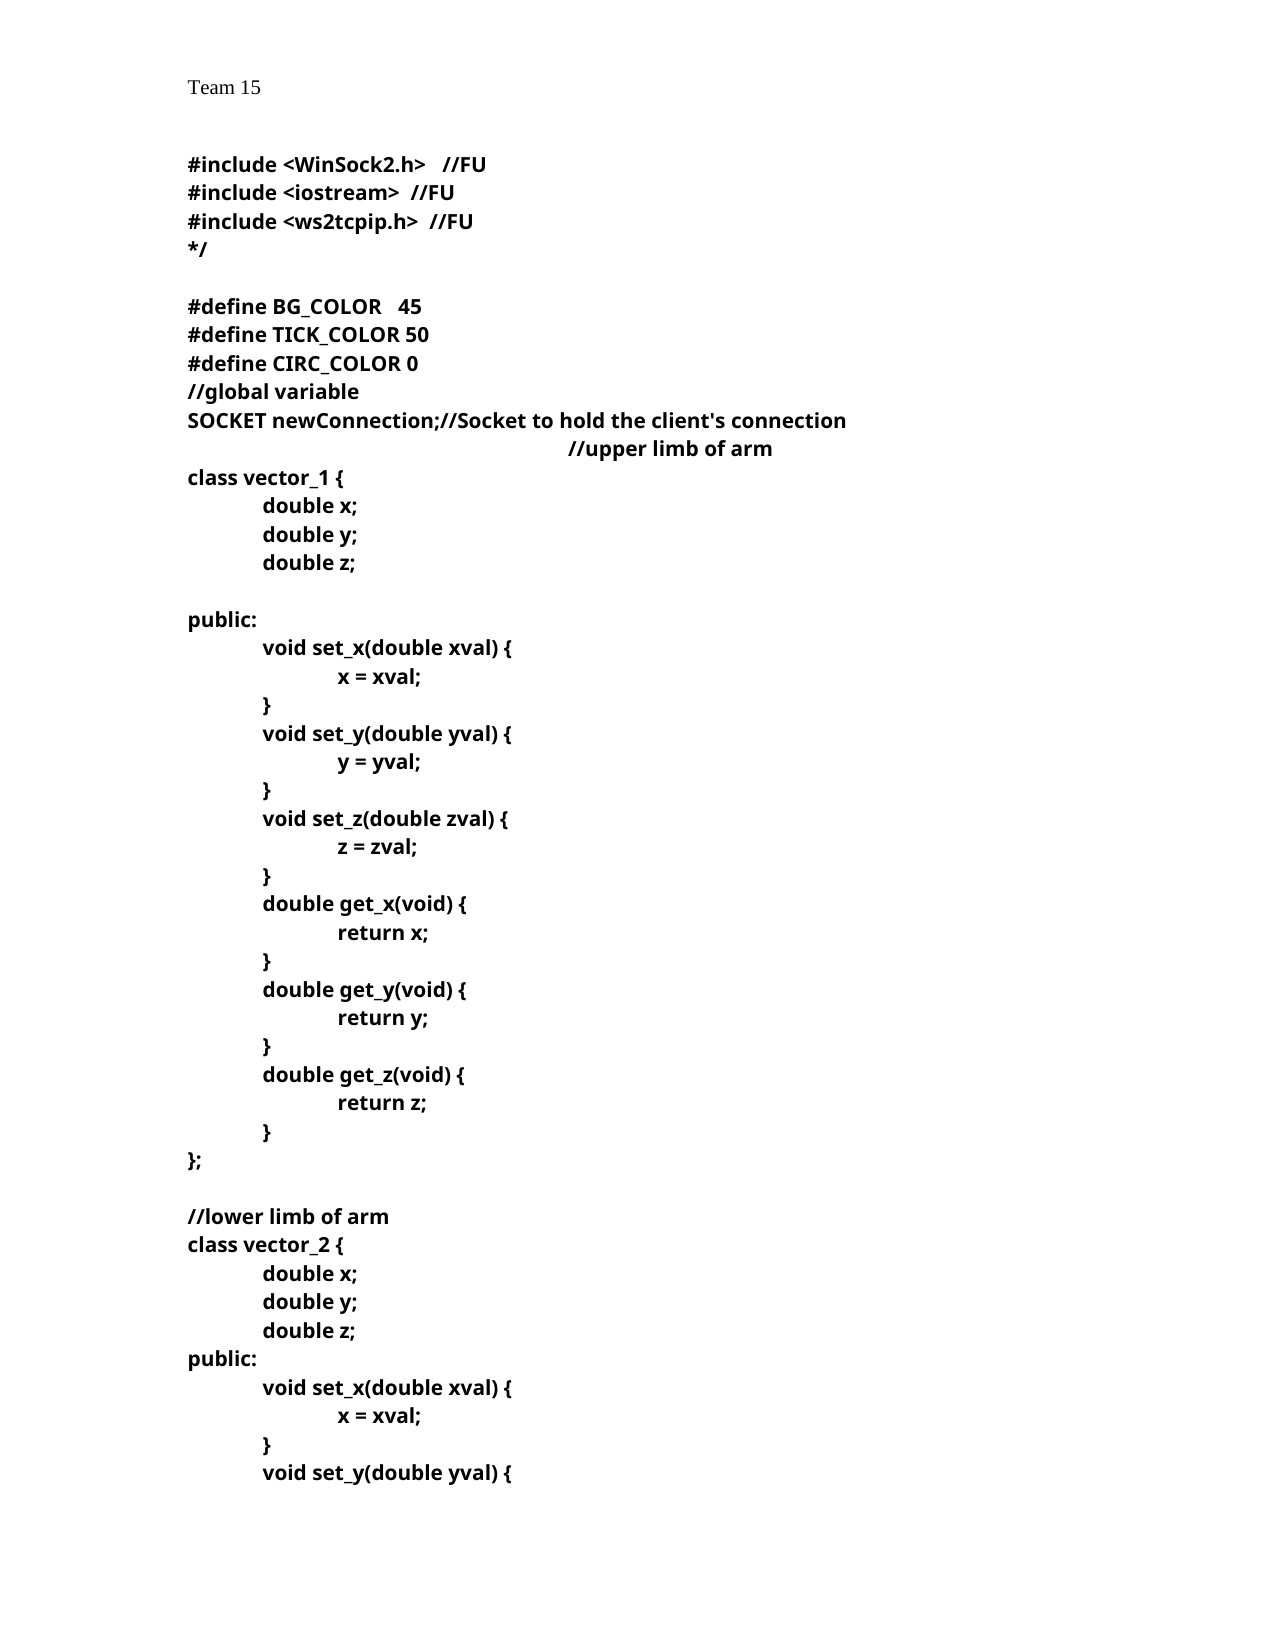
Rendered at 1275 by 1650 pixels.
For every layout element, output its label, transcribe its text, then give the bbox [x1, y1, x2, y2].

text } [187, 861, 1087, 889]
text void set_x(double xval) { [187, 633, 1087, 662]
text return x; [187, 918, 1087, 946]
text void set_y(double yval) { [187, 719, 1087, 747]
text void set_y(double yval) { [187, 1458, 1087, 1487]
text return y; [187, 1003, 1087, 1032]
text return z; [187, 1088, 1087, 1117]
text double z; [187, 548, 1087, 577]
text double x; [187, 1259, 1087, 1287]
text y = yval; [187, 747, 1087, 776]
text class vector_1 { [187, 463, 1087, 491]
text #define TICK_COLOR 50 [187, 321, 1087, 349]
text double get_x(void) { [187, 889, 1087, 918]
text //global variable [187, 377, 1087, 406]
text double y; [187, 520, 1087, 548]
text double x; [187, 491, 1087, 520]
text //lower limb of arm [187, 1202, 1087, 1231]
text void set_z(double zval) { [187, 804, 1087, 832]
text } [187, 1032, 1087, 1060]
text #include <iostream> //FU [187, 178, 1087, 207]
text } [187, 946, 1087, 975]
text } [187, 1117, 1087, 1145]
text SOCKET newConnection;//Socket to hold the client's connection [187, 406, 1087, 434]
text double z; [187, 1316, 1087, 1344]
text } [187, 690, 1087, 719]
text #define CIRC_COLOR 0 [187, 349, 1087, 377]
text public: [187, 605, 1087, 633]
text } [187, 1430, 1087, 1458]
text x = xval; [187, 662, 1087, 690]
text void set_x(double xval) { [187, 1373, 1087, 1401]
text double y; [187, 1287, 1087, 1316]
text #define BG_COLOR 45 [187, 292, 1087, 321]
text x = xval; [187, 1401, 1087, 1430]
text z = zval; [187, 832, 1087, 861]
text #include <WinSock2.h> //FU [187, 150, 1087, 178]
text #include <ws2tcpip.h> //FU [187, 207, 1087, 235]
text //upper limb of arm [187, 434, 1087, 463]
text } [187, 776, 1087, 804]
text class vector_2 { [187, 1231, 1087, 1259]
text }; [187, 1145, 1087, 1174]
text */ [187, 235, 1087, 264]
text double get_y(void) { [187, 975, 1087, 1003]
text double get_z(void) { [187, 1060, 1087, 1088]
text public: [187, 1344, 1087, 1373]
